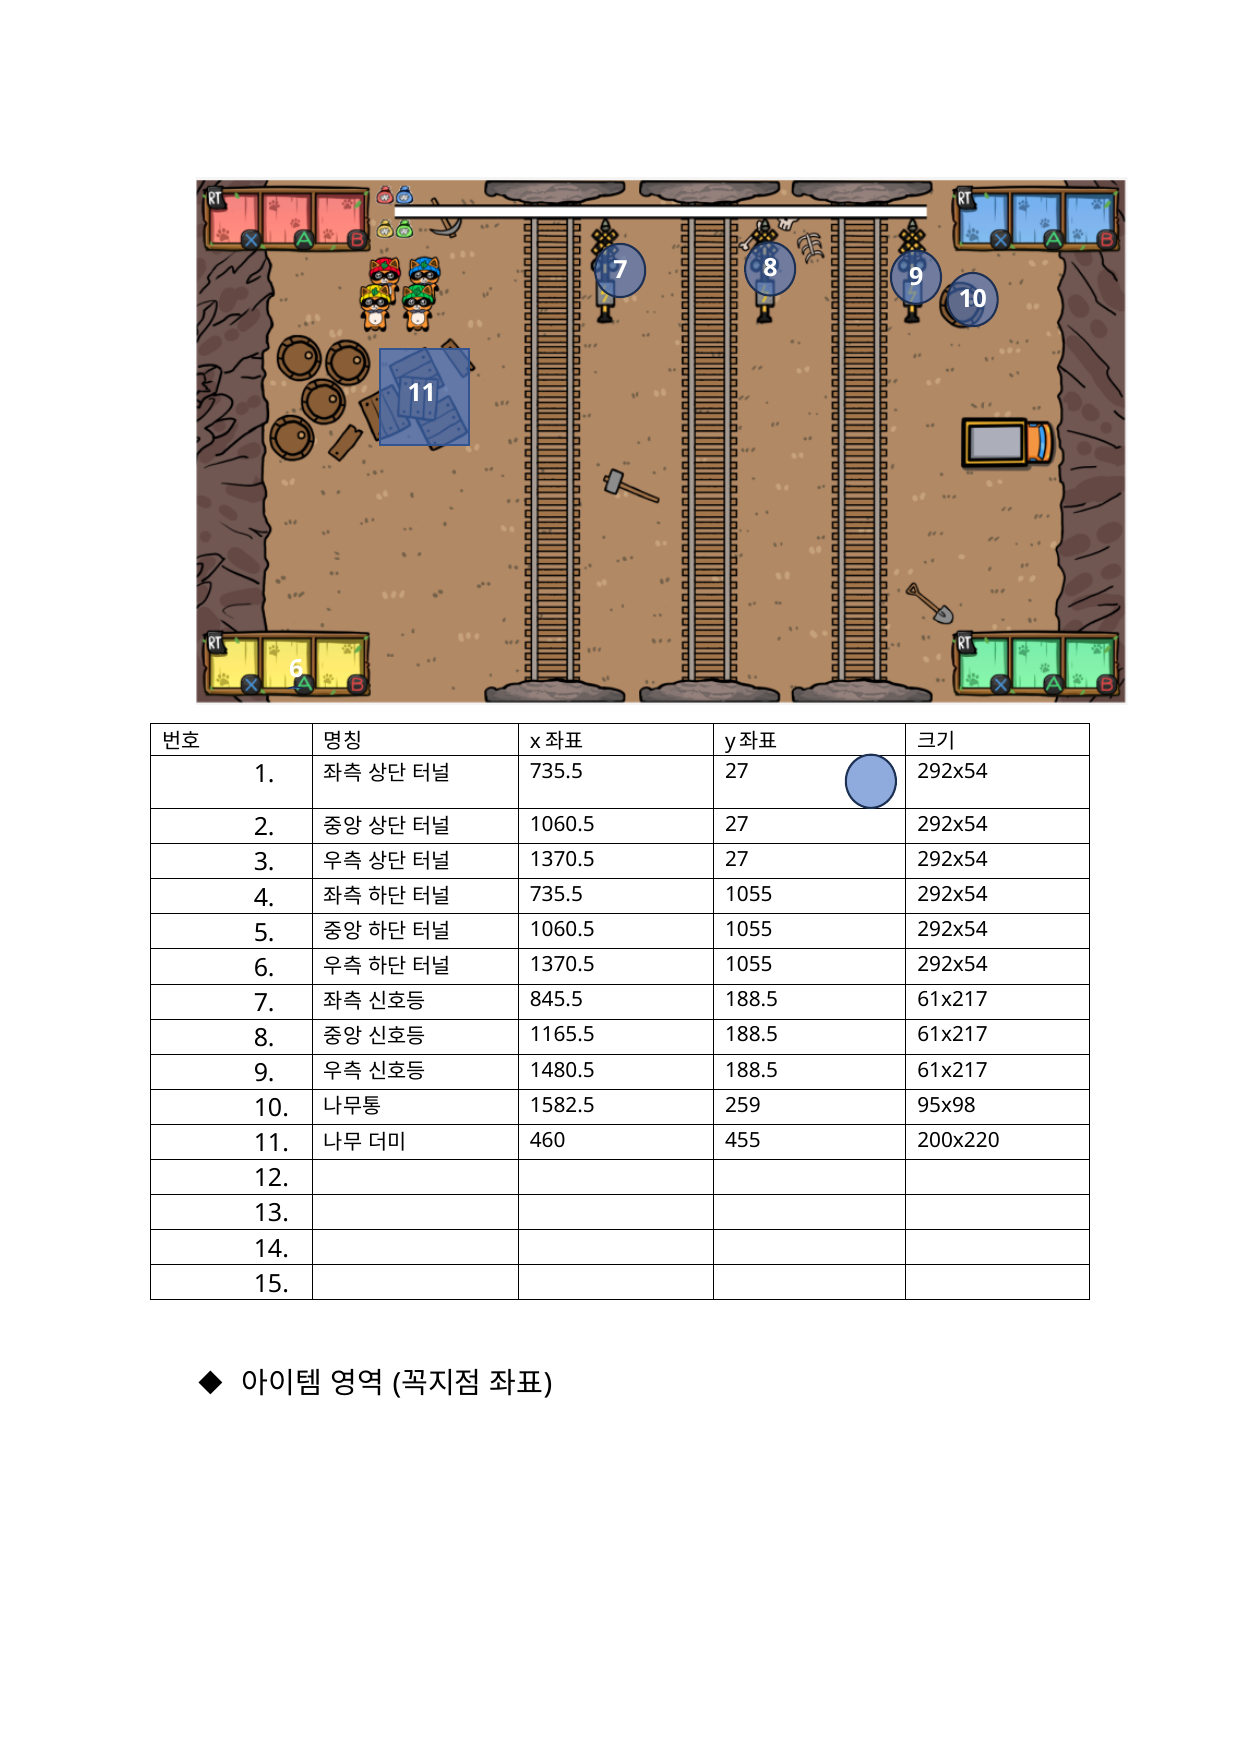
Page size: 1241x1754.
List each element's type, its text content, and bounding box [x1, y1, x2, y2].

table_cell 735.5 [519, 756, 713, 808]
table_cell 188.5 [714, 1020, 905, 1054]
table_cell [151, 1090, 312, 1124]
table_cell 좌측 상단 터널 [313, 756, 518, 808]
table_cell [151, 1125, 312, 1159]
table_cell [519, 1265, 713, 1299]
table_cell 중앙 신호등 [313, 1020, 518, 1054]
table_cell [313, 1160, 518, 1194]
table_cell 61x217 [906, 1055, 1089, 1089]
table_cell 1370.5 [519, 949, 713, 983]
table_header y좌표 [714, 724, 905, 755]
table_cell 1480.5 [519, 1055, 713, 1089]
table_cell 1055 [714, 949, 905, 983]
table_cell [151, 985, 312, 1018]
table_cell 292x54 [906, 949, 1089, 983]
table_cell 27 [714, 844, 905, 878]
table_cell 292x54 [906, 809, 1089, 843]
table_header x좌표 [519, 724, 713, 755]
table_cell 188.5 [714, 985, 905, 1018]
table_cell 27 [714, 809, 905, 843]
table_cell [151, 1265, 312, 1299]
table_cell 845.5 [519, 985, 713, 1018]
table_cell [151, 1020, 312, 1054]
table_cell 27 [881, 756, 905, 808]
table_cell 우측 상단 터널 [313, 844, 518, 878]
table_cell 1055 [714, 914, 905, 948]
table_cell [906, 1230, 1089, 1264]
table_cell [906, 1160, 1089, 1194]
table_cell 1165.5 [519, 1020, 713, 1054]
table_cell 1370.5 [519, 844, 713, 878]
table_cell [714, 1230, 905, 1264]
table_cell [151, 949, 312, 983]
table_cell 292x54 [906, 844, 1089, 878]
table_cell 292x54 [906, 879, 1089, 913]
table_cell [906, 1195, 1089, 1229]
table_cell 1060.5 [519, 809, 713, 843]
table_cell 27 [714, 756, 861, 808]
table_cell 우측 하단 터널 [313, 949, 518, 983]
table_cell [151, 1160, 312, 1194]
table_cell [151, 809, 312, 843]
table_cell 735.5 [519, 879, 713, 913]
picture [195, 177, 1128, 705]
table_cell 95x98 [906, 1090, 1089, 1124]
table_cell 나무 더미 [313, 1125, 518, 1159]
table_cell 460 [519, 1125, 713, 1159]
table_cell [313, 1265, 518, 1299]
list 아이템 영역 (꼭지점 좌표) [196, 1360, 1090, 1402]
table_cell 61x217 [906, 1020, 1089, 1054]
table_cell [519, 1230, 713, 1264]
table_header 크기 [906, 724, 1089, 755]
table_cell 중앙 하단 터널 [313, 914, 518, 948]
table_cell 61x217 [906, 985, 1089, 1018]
table_cell [151, 914, 312, 948]
table_cell 좌측 신호등 [313, 985, 518, 1018]
table_cell [151, 844, 312, 878]
table_cell 188.5 [714, 1055, 905, 1089]
table_cell [714, 1265, 905, 1299]
table_cell 우측 신호등 [313, 1055, 518, 1089]
table_cell [151, 1055, 312, 1089]
table_cell 1582.5 [519, 1090, 713, 1124]
table_cell 좌측 하단 터널 [313, 879, 518, 913]
table_header 명칭 [313, 724, 518, 755]
table_cell [151, 1195, 312, 1229]
table_cell 1060.5 [519, 914, 713, 948]
table_cell 292x54 [906, 756, 1089, 808]
table_cell 200x220 [906, 1125, 1089, 1159]
table_cell [906, 1265, 1089, 1299]
table_cell [519, 1160, 713, 1194]
table_cell 259 [714, 1090, 905, 1124]
table_cell [151, 879, 312, 913]
table_cell [313, 1230, 518, 1264]
table_header 번호 [151, 724, 312, 755]
table_cell 나무통 [313, 1090, 518, 1124]
table_cell [714, 1195, 905, 1229]
table_cell 455 [714, 1125, 905, 1159]
table_cell [313, 1195, 518, 1229]
table_cell [714, 1160, 905, 1194]
table_cell 1055 [714, 879, 905, 913]
table_cell [519, 1195, 713, 1229]
table_cell 292x54 [906, 914, 1089, 948]
table_cell [151, 756, 312, 808]
table_cell 중앙 상단 터널 [313, 809, 518, 843]
table_cell [151, 1230, 312, 1264]
